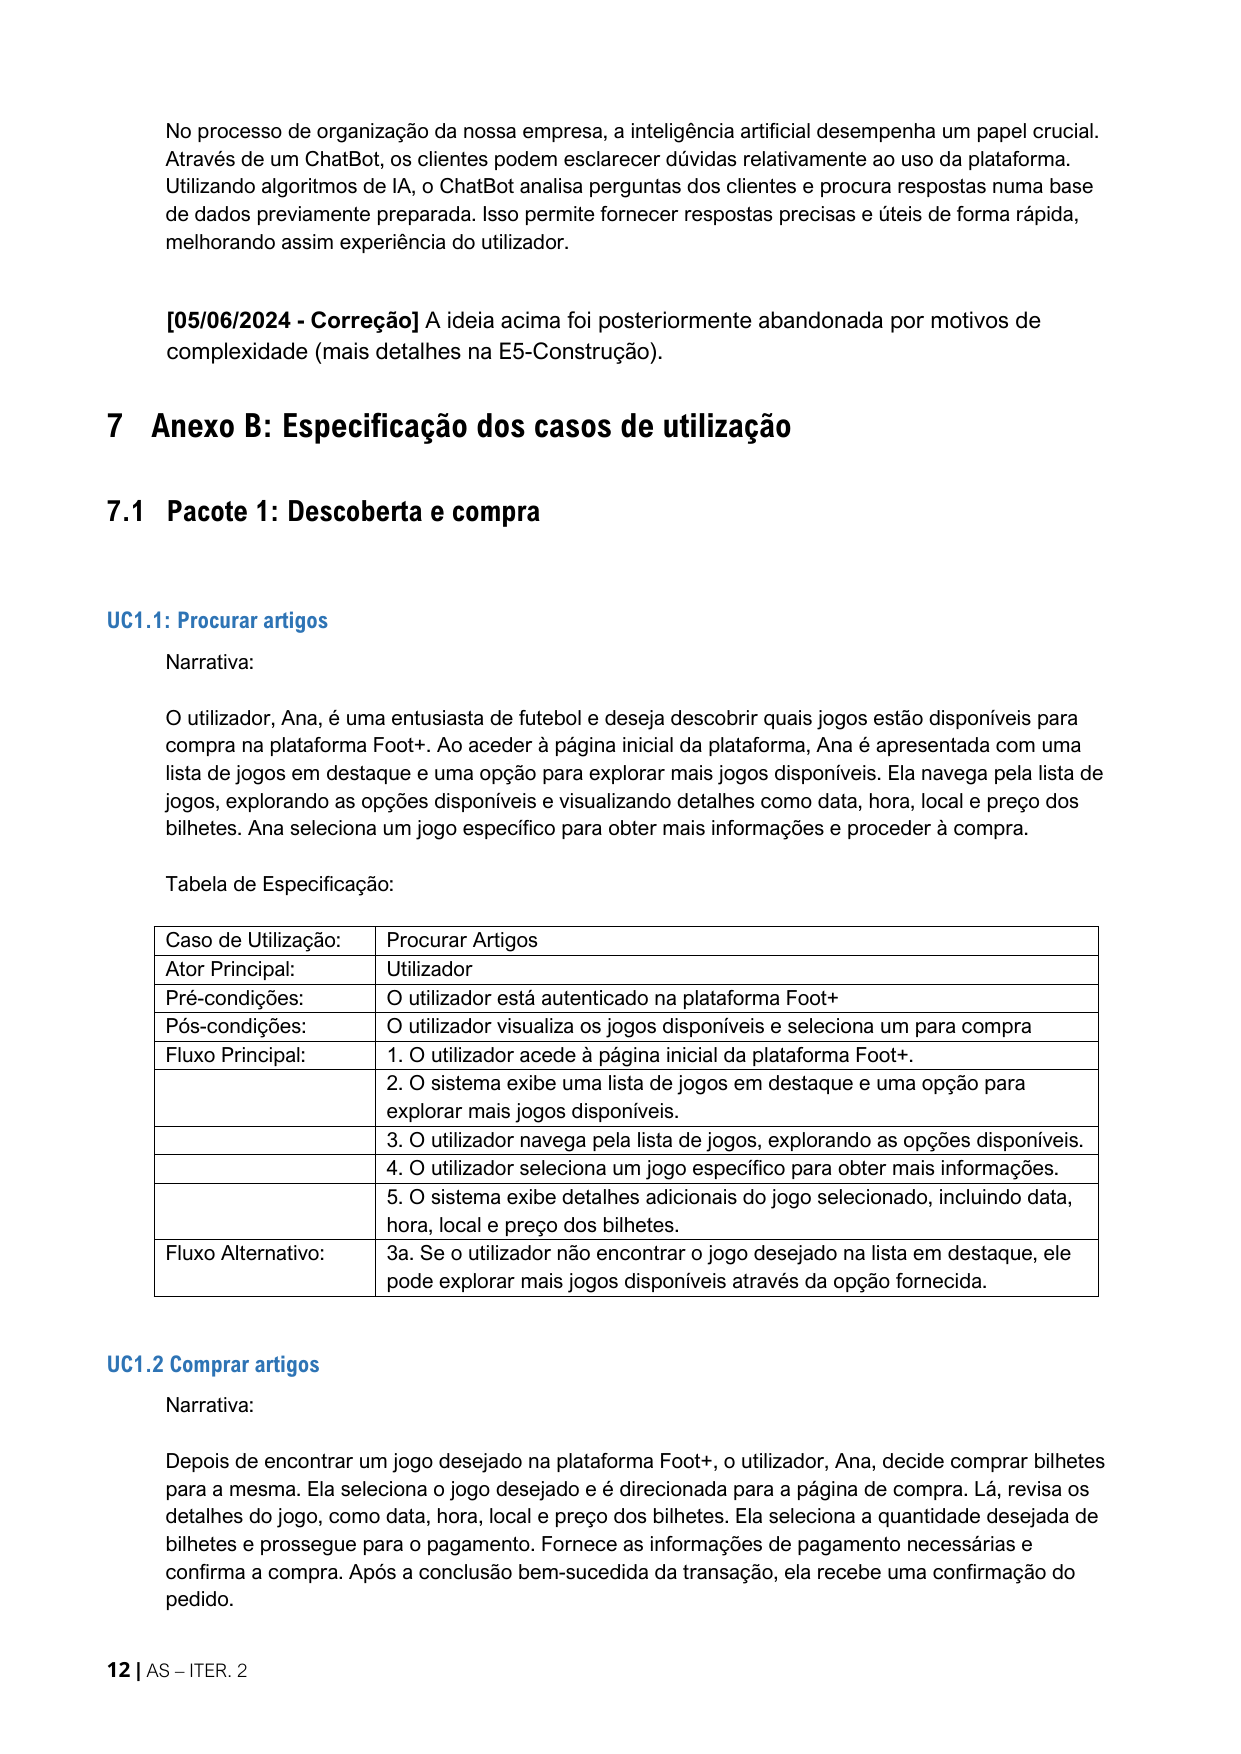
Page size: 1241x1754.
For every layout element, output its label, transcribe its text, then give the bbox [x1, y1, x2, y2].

table_cell Pós-condições: [155, 1013, 375, 1041]
table_cell 1. O utilizador acede à página inicial da plataforma Foot+. [376, 1042, 1098, 1069]
text Narrativa: [165, 1392, 1110, 1418]
table_cell 3a. Se o utilizador não encontrar o jogo desejado na lista em destaque, ele pode explorar mais jogos disponíveis através da opção fornecida. [376, 1240, 1098, 1296]
table_cell 2. O sistema exibe uma lista de jogos em destaque e uma opção para explorar mais jogos disponíveis. [376, 1070, 1098, 1126]
table_cell O utilizador visualiza os jogos disponíveis e seleciona um para compra [376, 1013, 1098, 1041]
text [05/06/2024 - Correção] A ideia acima foi posteriormente abandonada por motivos de complexidade (mais detalhes na E5-Construção). [166, 306, 1110, 364]
subtitle UC1.2 Comprar artigos [106, 1349, 1110, 1377]
table_cell [155, 1070, 375, 1126]
table_cell 4. O utilizador seleciona um jogo específico para obter mais informações. [376, 1155, 1098, 1183]
text Narrativa: [165, 649, 1110, 674]
table_cell 5. O sistema exibe detalhes adicionais do jogo selecionado, incluindo data, hora, local e preço dos bilhetes. [376, 1184, 1098, 1239]
table_cell Fluxo Alternativo: [155, 1240, 375, 1296]
table_cell [155, 1184, 375, 1239]
table_cell Ator Principal: [155, 956, 375, 983]
text O utilizador, Ana, é uma entusiasta de futebol e deseja descobrir quais jogos estão disponíveis para compra na plataforma Foot+. Ao aceder à página inicial da plataforma, Ana é apresentada com uma lista de jogos em destaque e uma opção para explorar mais jogos disponíveis. Ela navega pela lista de jogos, explorando as opções disponíveis e visualizando detalhes como data, hora, local e preço dos bilhetes. Ana seleciona um jogo específico para obter mais informações e proceder à compra. [165, 704, 1110, 841]
table_cell O utilizador está autenticado na plataforma Foot+ [376, 985, 1098, 1012]
table_cell [155, 1127, 375, 1154]
table_cell 3. O utilizador navega pela lista de jogos, explorando as opções disponíveis. [376, 1127, 1098, 1154]
text Tabela de Especificação: [165, 871, 1110, 896]
subtitle Pacote 1: Descoberta e compra [106, 495, 1051, 528]
table_cell Pré-condições: [155, 985, 375, 1012]
table_cell Fluxo Principal: [155, 1042, 375, 1069]
subtitle Anexo B: Especificação dos casos de utilização [106, 405, 1110, 445]
table_header Procurar Artigos [376, 927, 1098, 955]
subtitle UC1.1: Procurar artigos [106, 606, 1110, 634]
table_header Caso de Utilização: [155, 927, 375, 955]
table_cell [155, 1155, 375, 1183]
table_cell Utilizador [376, 956, 1098, 983]
text No processo de organização da nossa empresa, a inteligência artificial desempenha um papel crucial. Através de um ChatBot, os clientes podem esclarecer dúvidas relativamente ao uso da plataforma. Utilizando algoritmos de IA, o ChatBot analisa perguntas dos clientes e procura respostas numa base de dados previamente preparada. Isso permite fornecer respostas precisas e úteis de forma rápida, melhorando assim experiência do utilizador. [165, 118, 1110, 254]
text Depois de encontrar um jogo desejado na plataforma Foot+, o utilizador, Ana, decide comprar bilhetes para a mesma. Ela seleciona o jogo desejado e é direcionada para a página de compra. Lá, revisa os detalhes do jogo, como data, hora, local e preço dos bilhetes. Ela seleciona a quantidade desejada de bilhetes e prossegue para o pagamento. Fornece as informações de pagamento necessárias e confirma a compra. Após a conclusão bem-sucedida da transação, ela recebe uma confirmação do pedido. [165, 1448, 1110, 1612]
